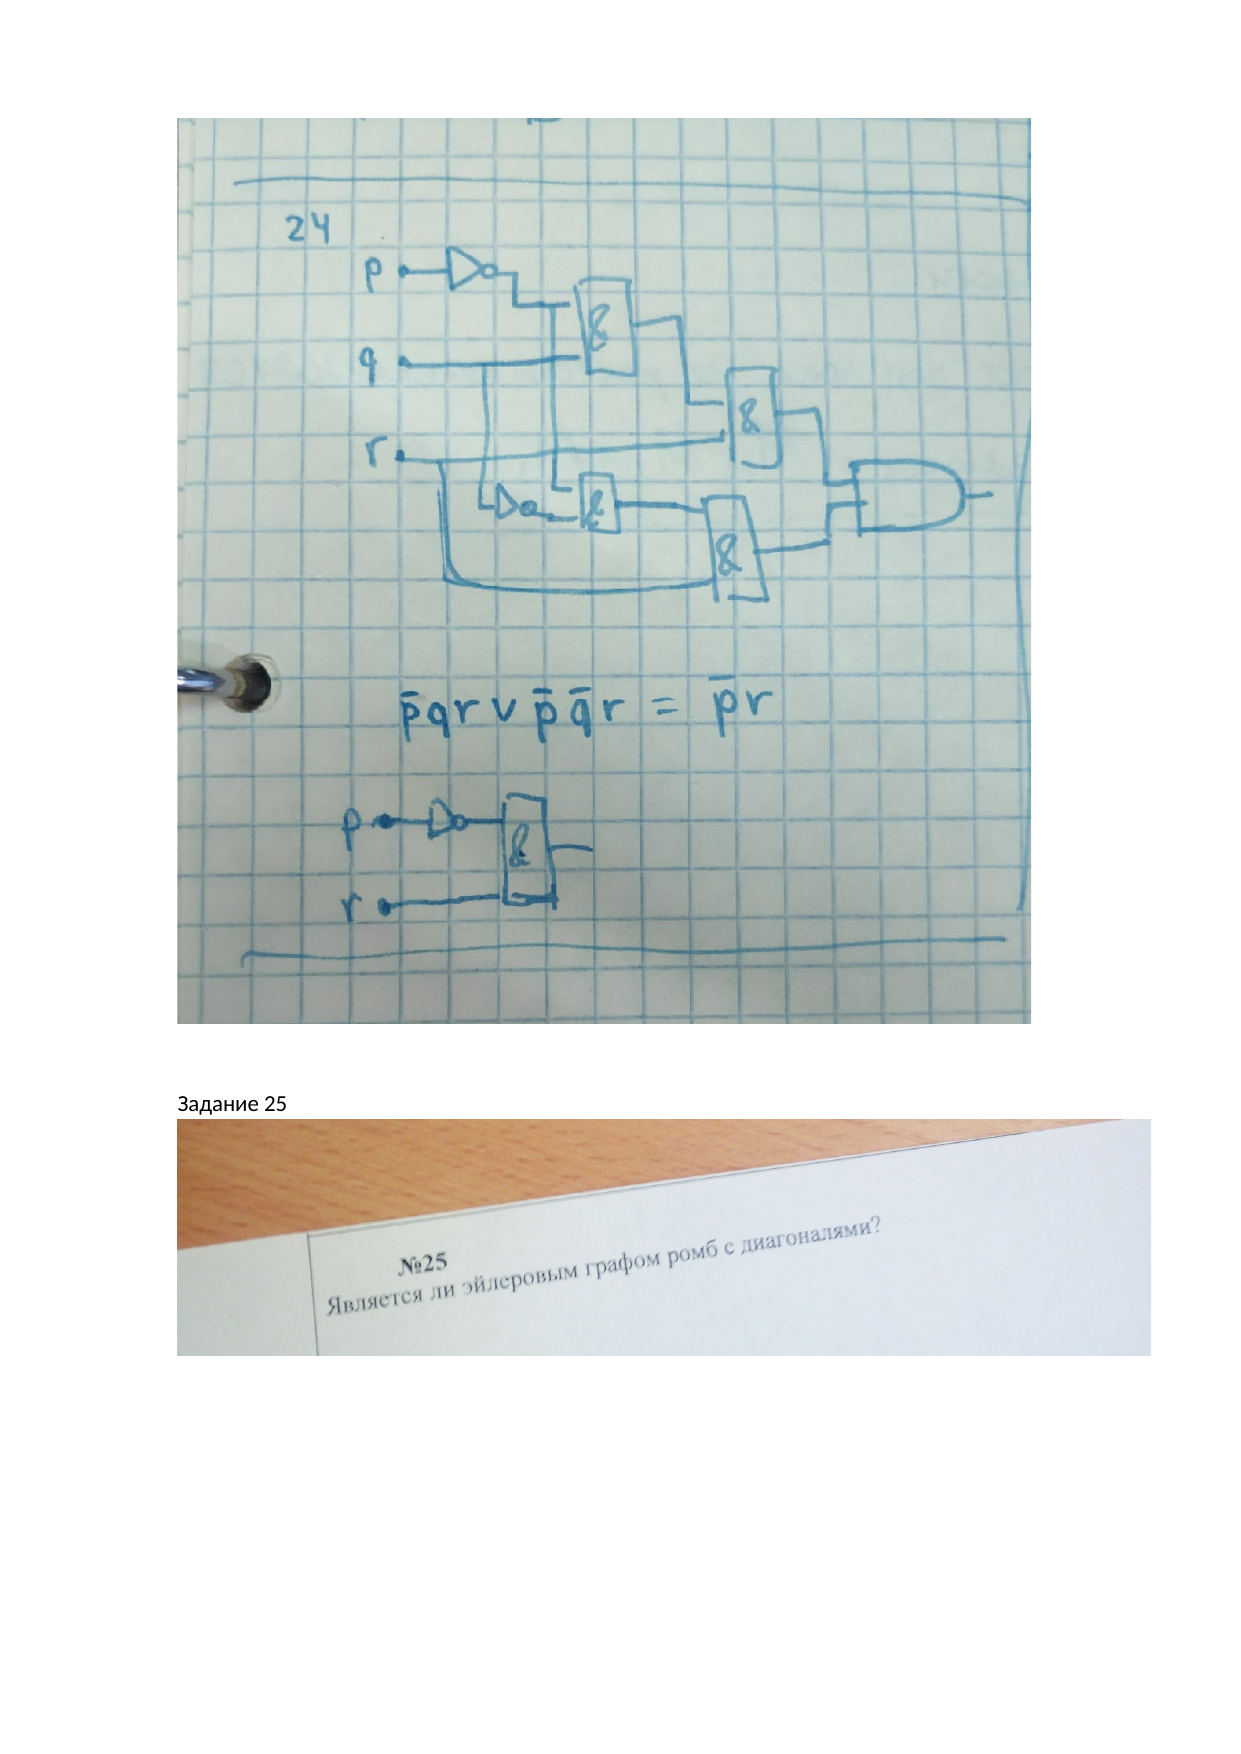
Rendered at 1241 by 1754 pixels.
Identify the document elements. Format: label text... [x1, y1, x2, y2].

picture [177, 1119, 1152, 1356]
text Задание 25 [177, 1089, 1152, 1119]
picture [177, 118, 1032, 1024]
